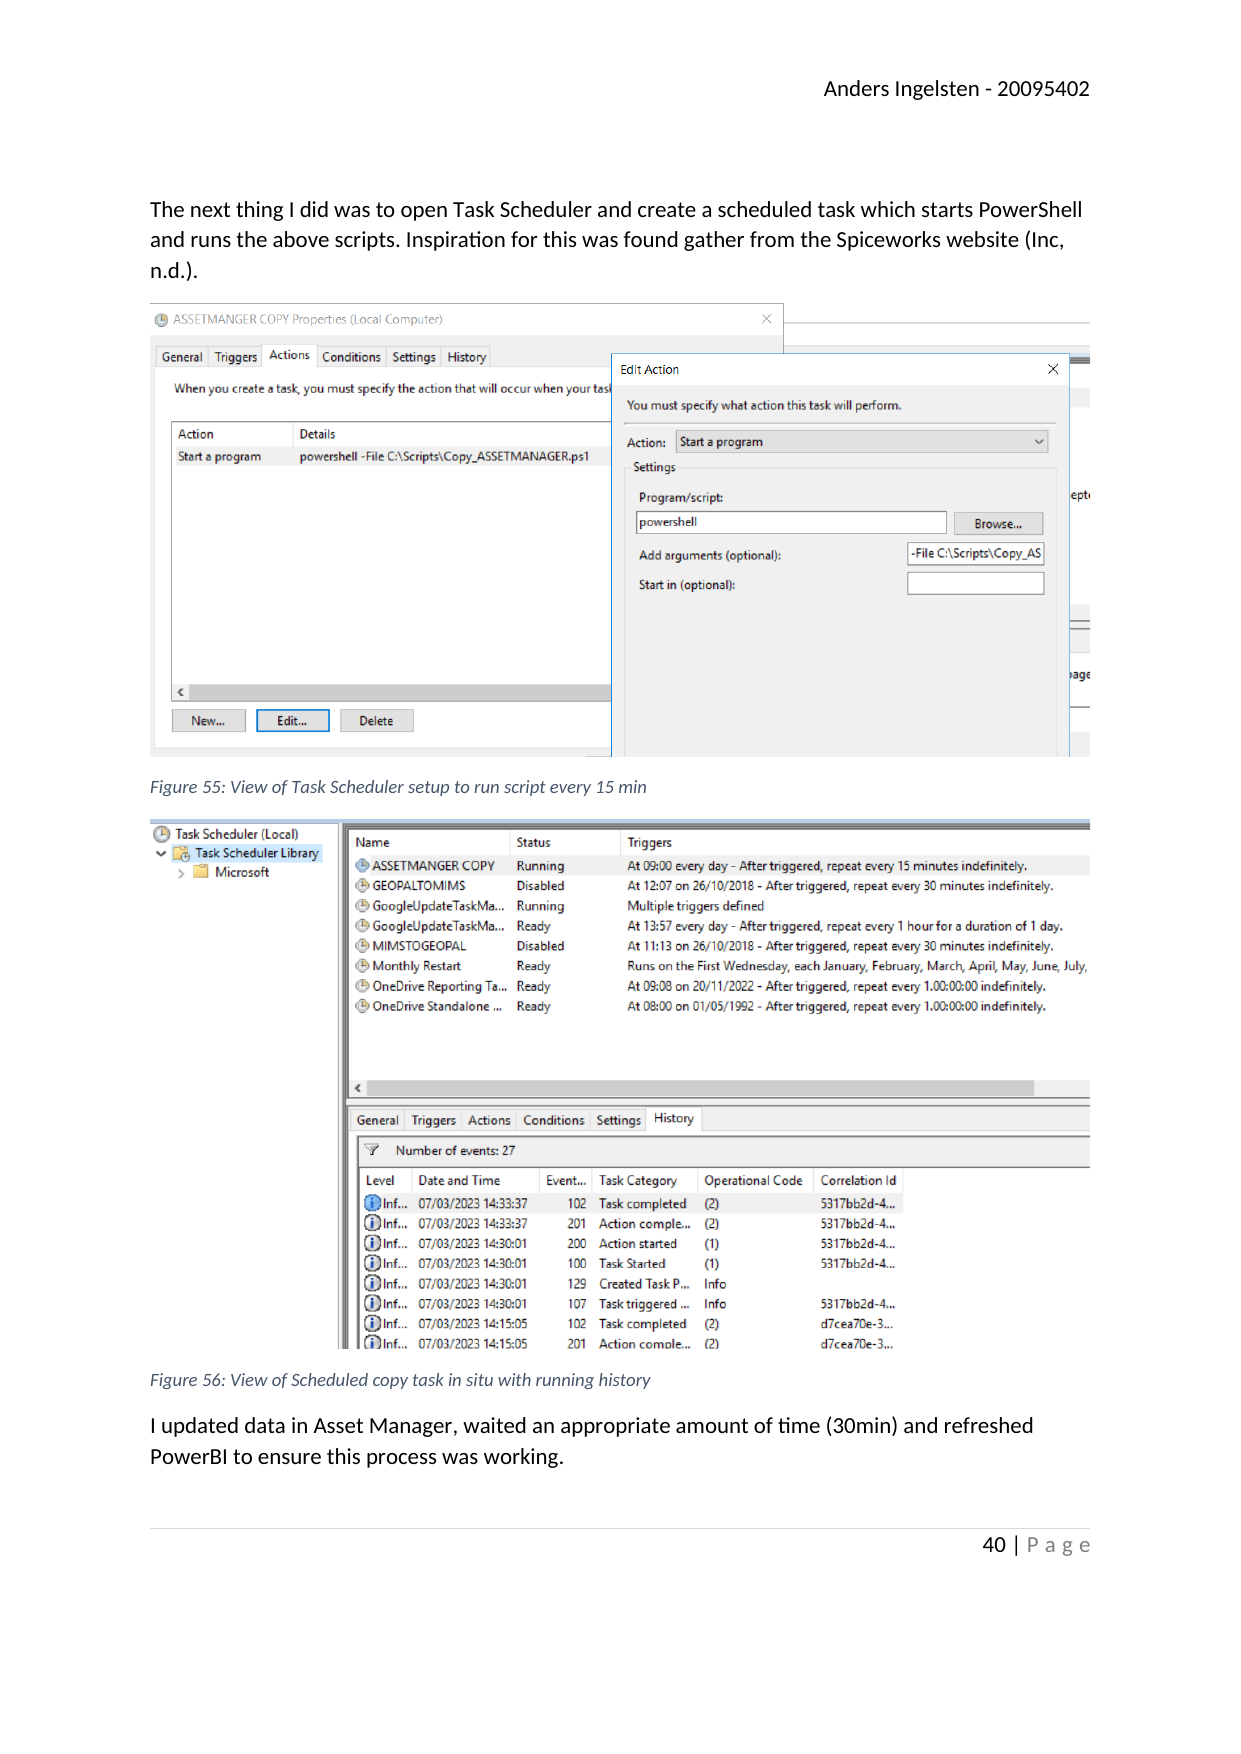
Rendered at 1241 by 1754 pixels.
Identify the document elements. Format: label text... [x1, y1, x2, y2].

picture [150, 819, 1091, 1349]
text Figure 55: View of Task Scheduler setup to run script every 15 min [150, 775, 1090, 798]
text I updated data in Asset Manager, waited an appropriate amount of time (30min) and refreshed PowerBI to ensure this process was working. [150, 1412, 1090, 1470]
text Figure 56: View of Scheduled copy task in situ with running history [150, 1368, 1090, 1391]
picture [150, 302, 1091, 757]
text The next thing I did was to open Task Scheduler and create a scheduled task which starts PowerShell and runs the above scripts. Inspiration for this was found gather from the Spiceworks website (Inc, n.d.). [150, 195, 1090, 284]
